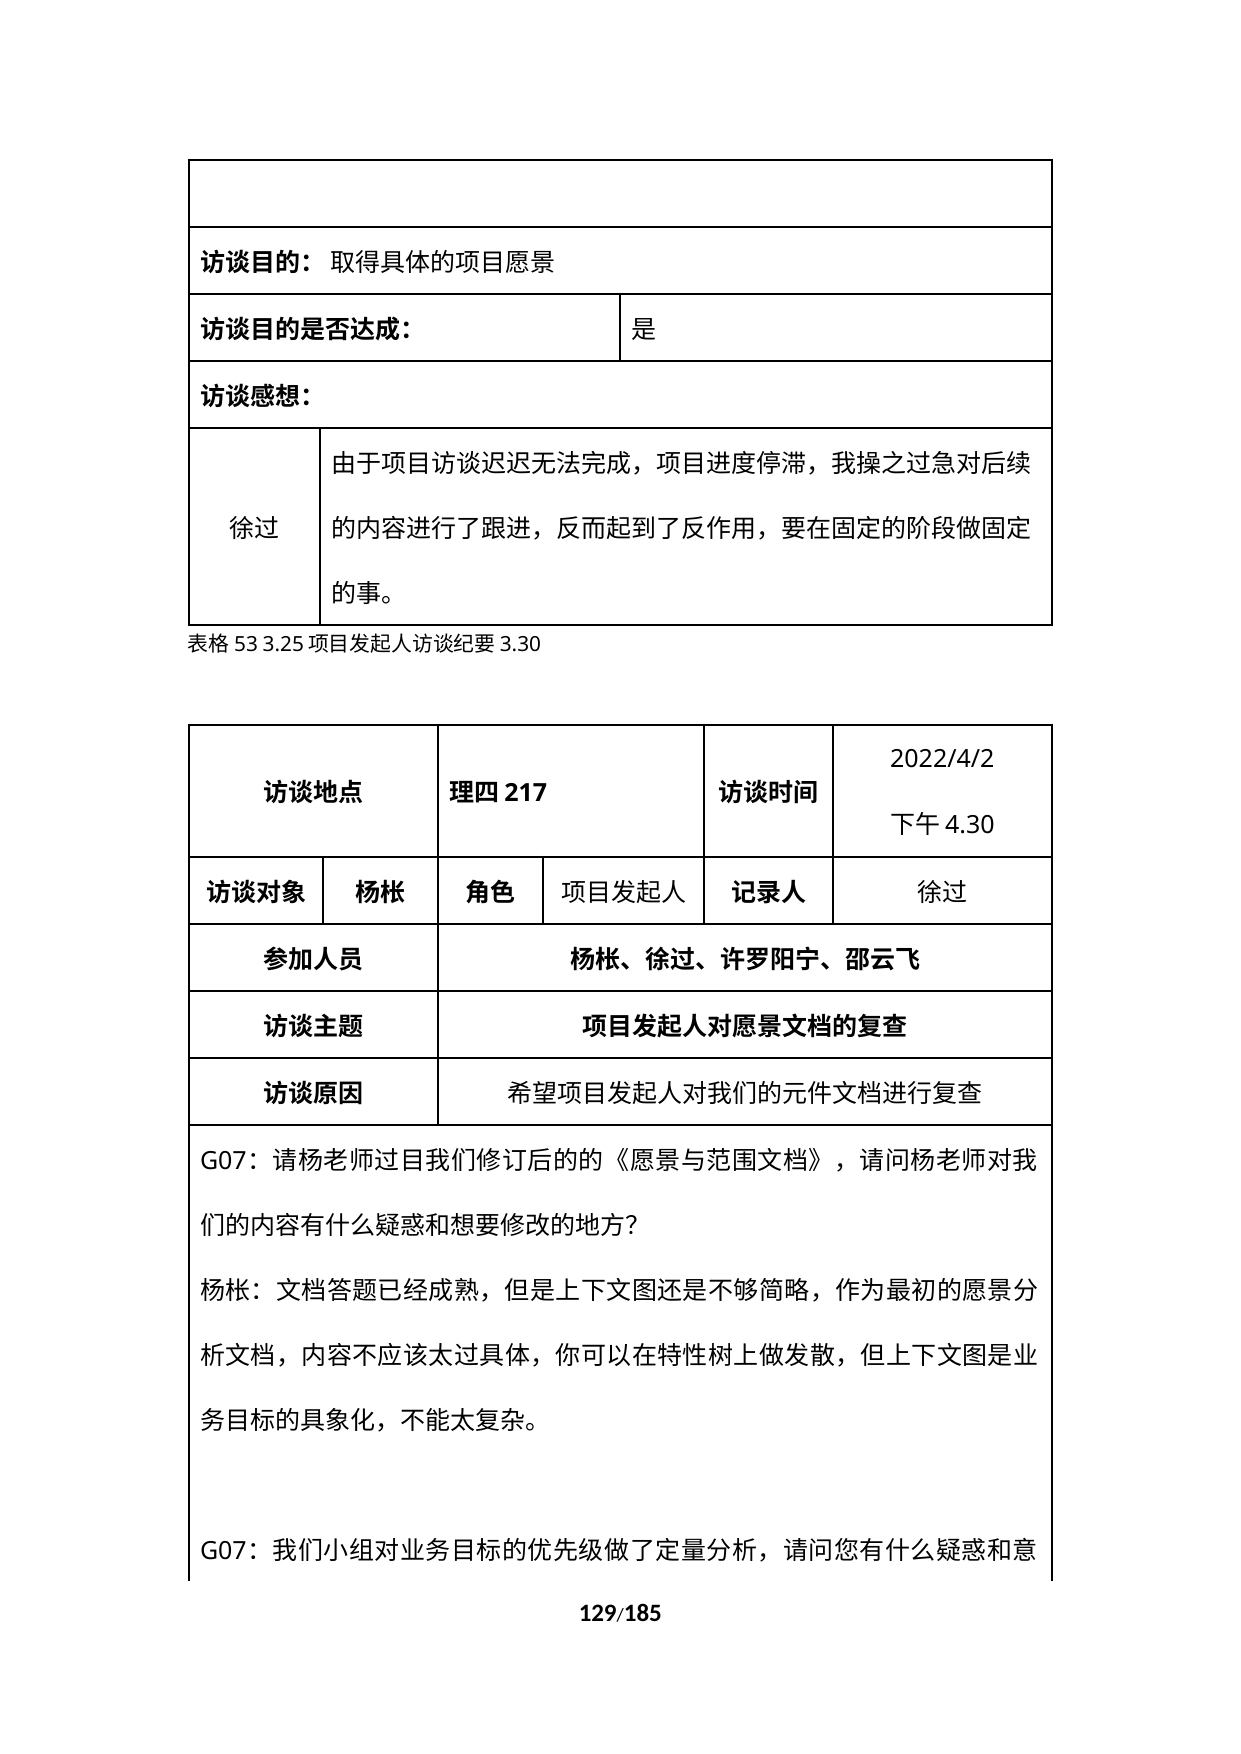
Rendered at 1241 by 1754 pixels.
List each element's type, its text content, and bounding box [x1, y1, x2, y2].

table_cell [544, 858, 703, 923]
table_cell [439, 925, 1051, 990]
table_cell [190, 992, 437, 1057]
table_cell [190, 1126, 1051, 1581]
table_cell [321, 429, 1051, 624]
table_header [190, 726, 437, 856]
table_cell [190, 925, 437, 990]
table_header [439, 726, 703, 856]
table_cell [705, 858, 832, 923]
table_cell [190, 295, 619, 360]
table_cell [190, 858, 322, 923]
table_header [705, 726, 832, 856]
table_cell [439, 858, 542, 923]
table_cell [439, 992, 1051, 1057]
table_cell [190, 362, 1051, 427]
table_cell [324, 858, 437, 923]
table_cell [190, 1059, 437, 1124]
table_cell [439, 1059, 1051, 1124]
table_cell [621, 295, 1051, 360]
text 表格 53 3.25项目发起人访谈纪要3.30 [187, 626, 1053, 658]
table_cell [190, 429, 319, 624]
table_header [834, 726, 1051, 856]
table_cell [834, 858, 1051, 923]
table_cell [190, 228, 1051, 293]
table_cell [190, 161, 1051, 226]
